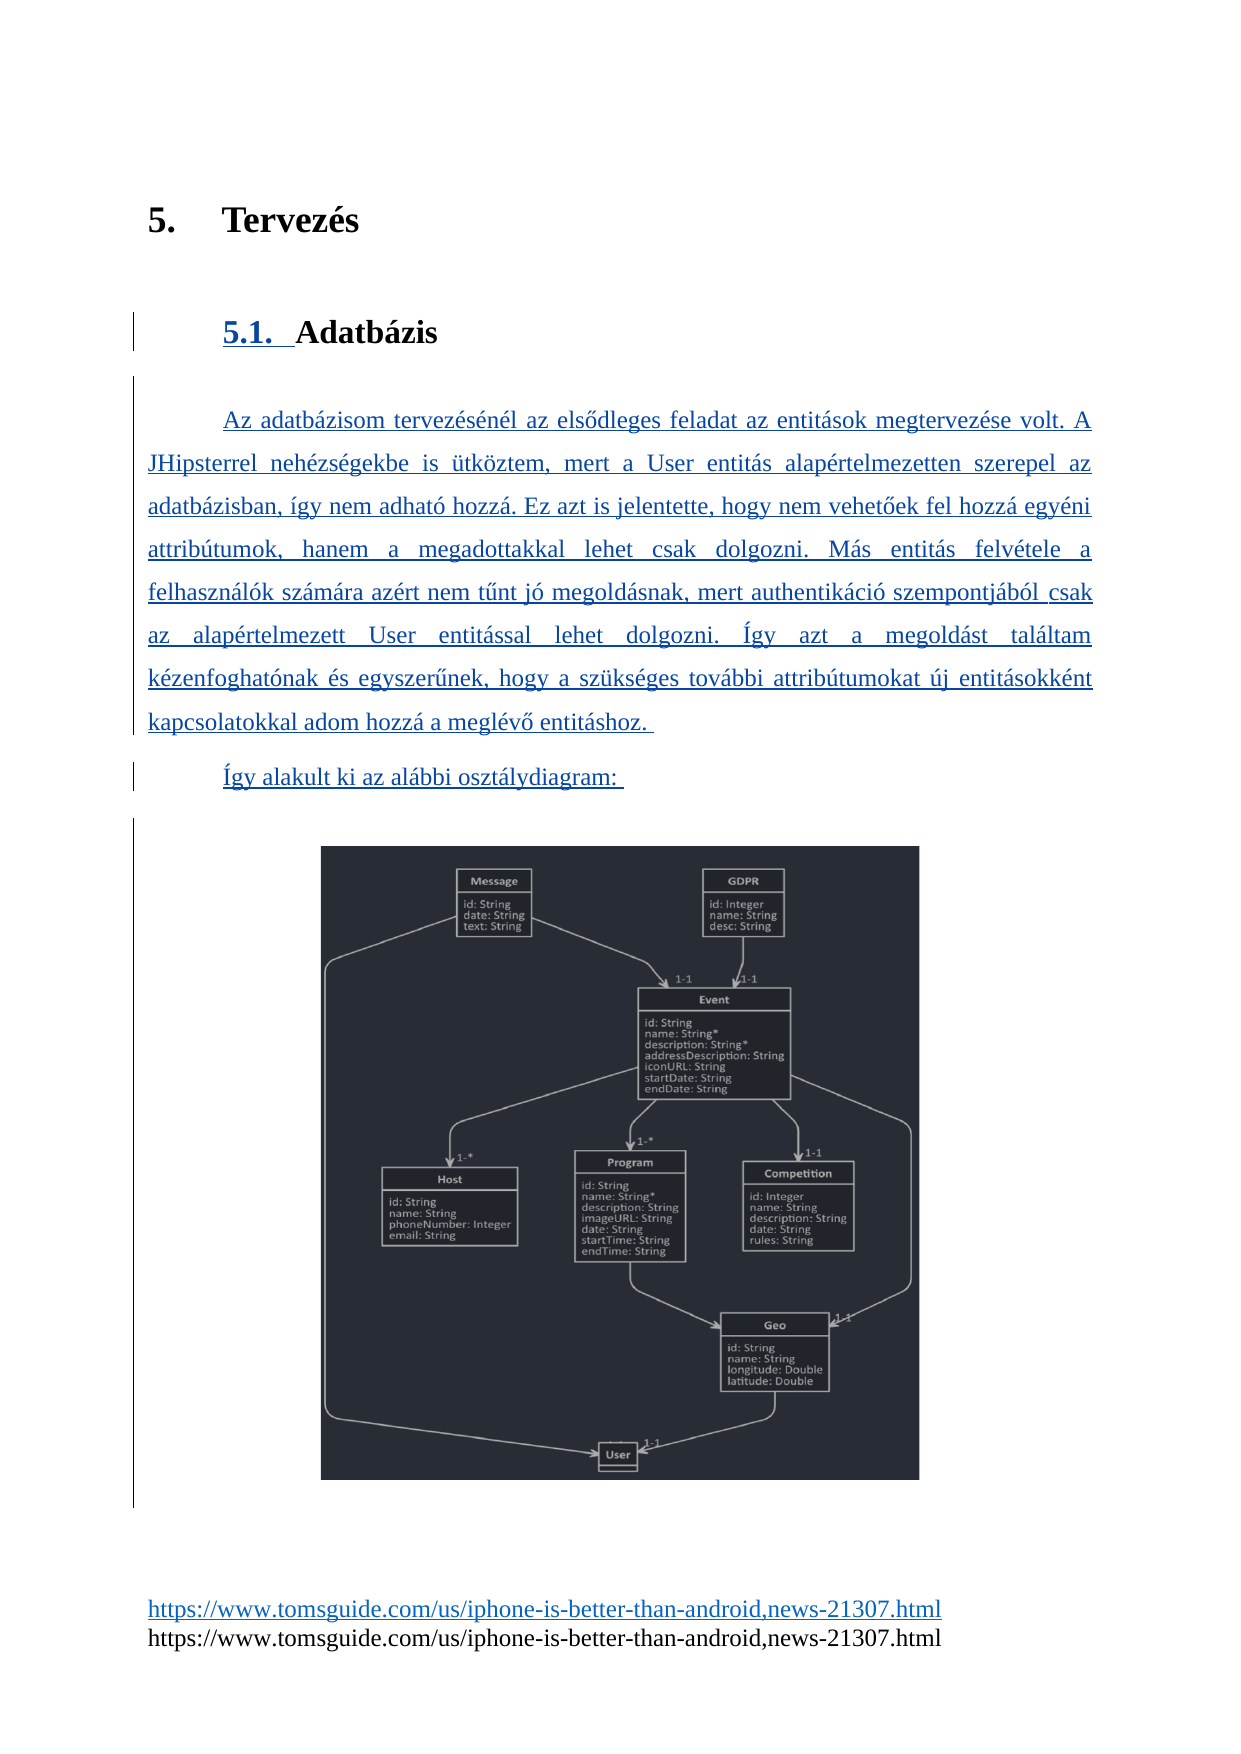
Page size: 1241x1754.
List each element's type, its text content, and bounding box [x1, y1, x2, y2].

subtitle Tervezés [148, 198, 1092, 241]
subtitle Adatbázis [223, 312, 1092, 351]
picture [320, 846, 920, 1480]
